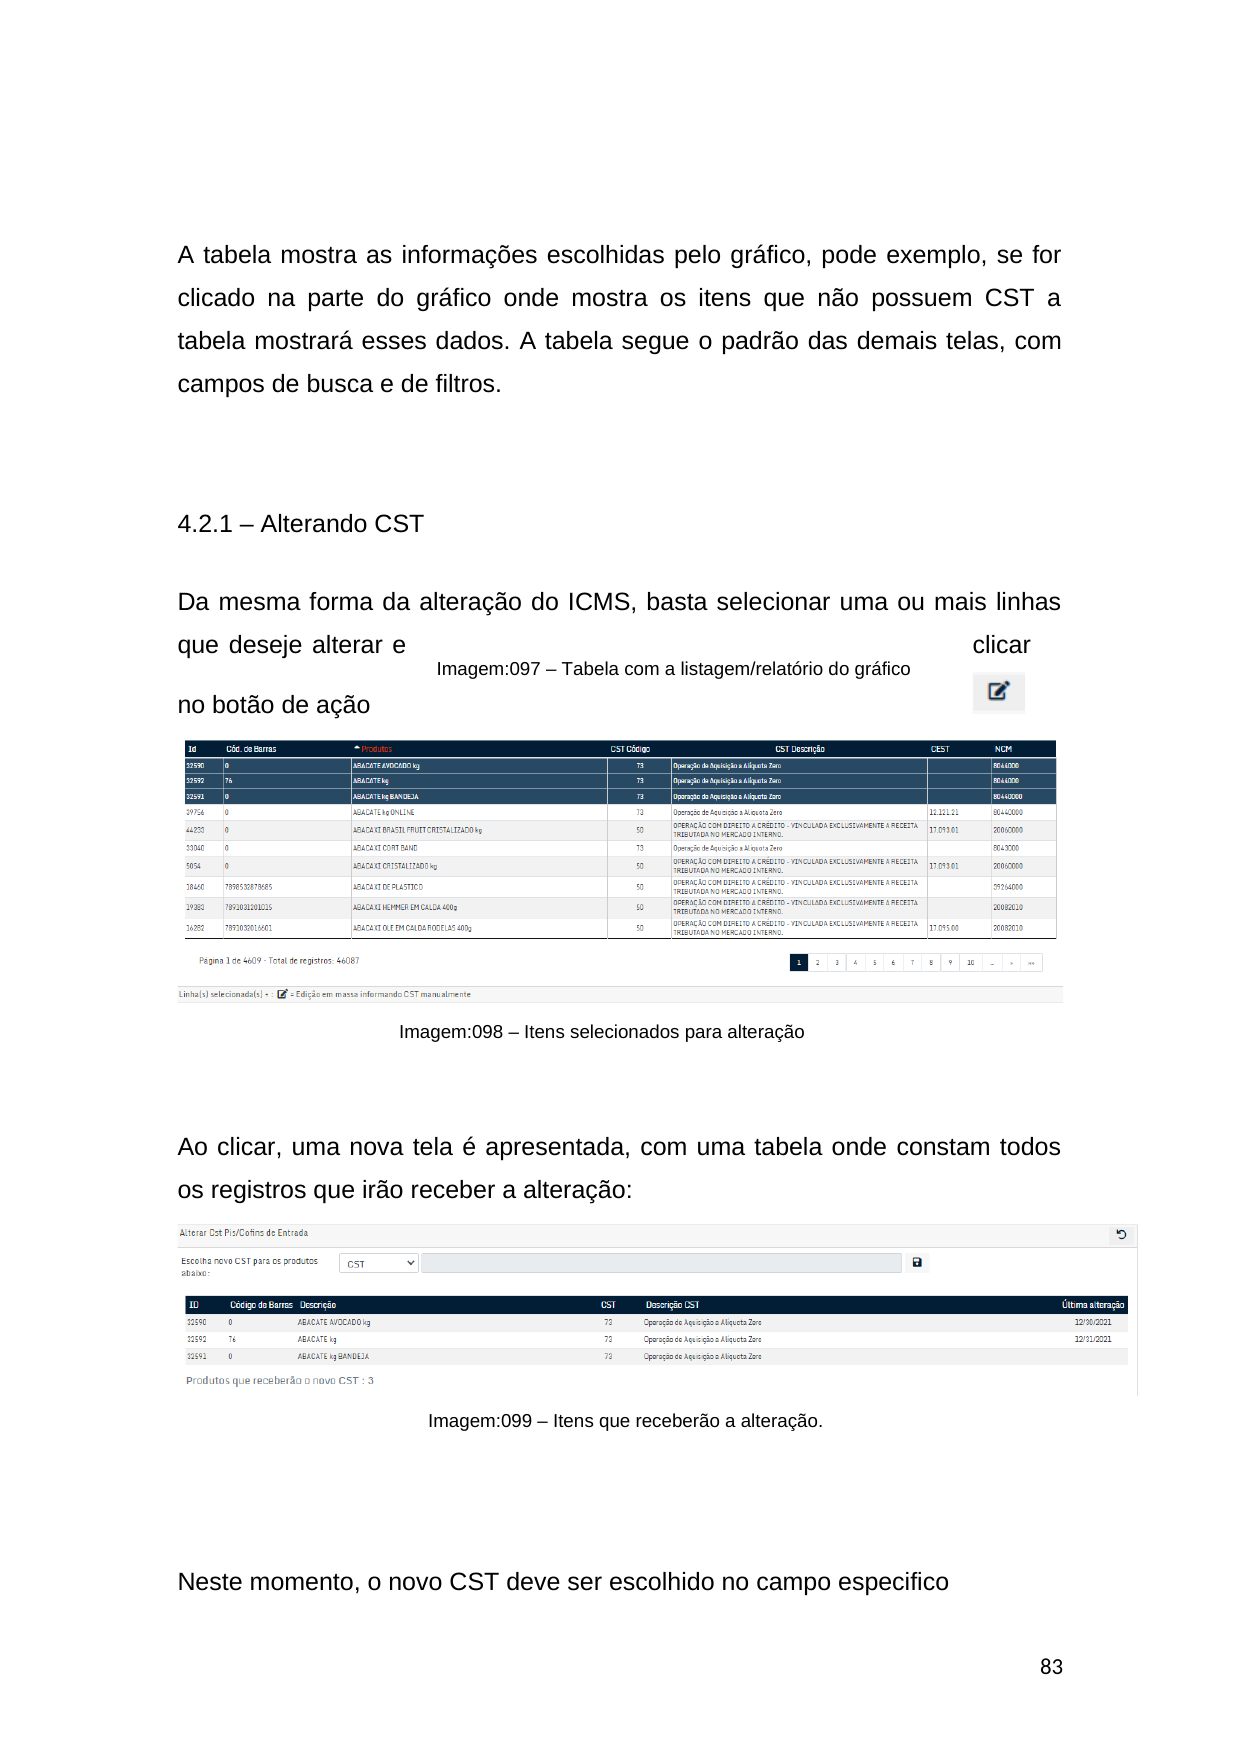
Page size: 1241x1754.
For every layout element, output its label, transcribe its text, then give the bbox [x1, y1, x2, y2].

text Da mesma forma da alteração do ICMS, basta selecionar uma ou mais linhas que deseje alterar e clicar no botão de ação [177, 587, 1063, 719]
picture [972, 672, 1026, 714]
text A tabela mostra as informações escolhidas pelo gráfico, pode exemplo, se for clicado na parte do gráfico onde mostra os itens que não possuem CST a tabela mostrará esses dados. A tabela segue o padrão das demais telas, com campos de busca e de filtros. [177, 240, 1063, 398]
text Ao clicar, uma nova tela é apresentada, com uma tabela onde constam todos os registros que irão receber a alteração: [177, 1132, 1063, 1203]
picture [177, 736, 1064, 1008]
picture [177, 1220, 1141, 1396]
text Neste momento, o novo CST deve ser escolhido no campo especifico [177, 1566, 1063, 1595]
subtitle 4.2.1 – Alterando CST [177, 509, 1063, 538]
